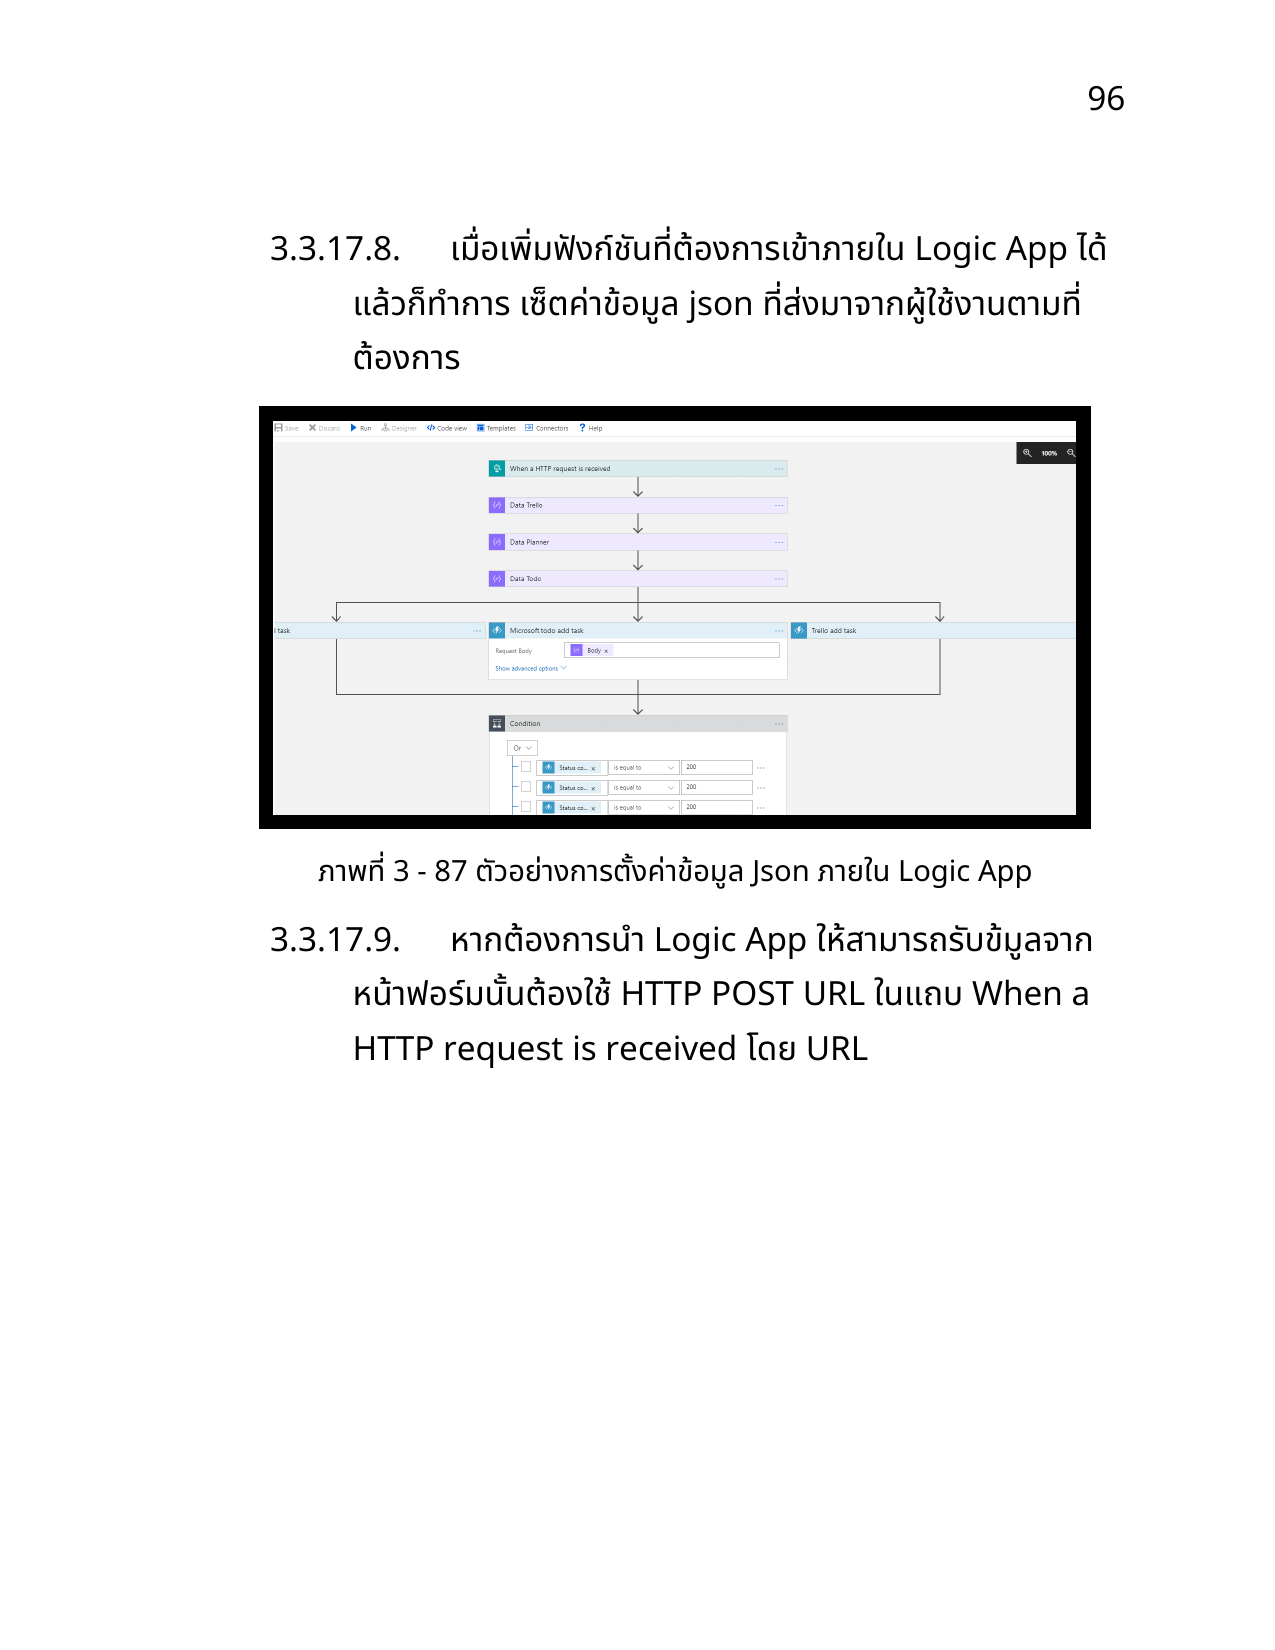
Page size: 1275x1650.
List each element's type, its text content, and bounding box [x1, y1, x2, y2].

list หากต้องการนำ Logic App ให้สามารถรับข้มูลจากหน้าฟอร์มนั้นต้องใช้ HTTP POST URL ในแถบ When a HTTP request is received โดย URL [270, 916, 1125, 1075]
text ภาพที่ 3 - 87 ตัวอย่างการตั้งค่าข้อมูล Json ภายใน Logic App [225, 851, 1125, 895]
picture [273, 421, 1076, 815]
list เมื่อเพิ่มฟังก์ชันที่ต้องการเข้าภายใน Logic App ได้แล้วก็ทำการ เซ็ตค่าข้อมูล json ที่ส่งมาจากผู้ใช้งานตามที่ต้องการ [270, 225, 1125, 384]
